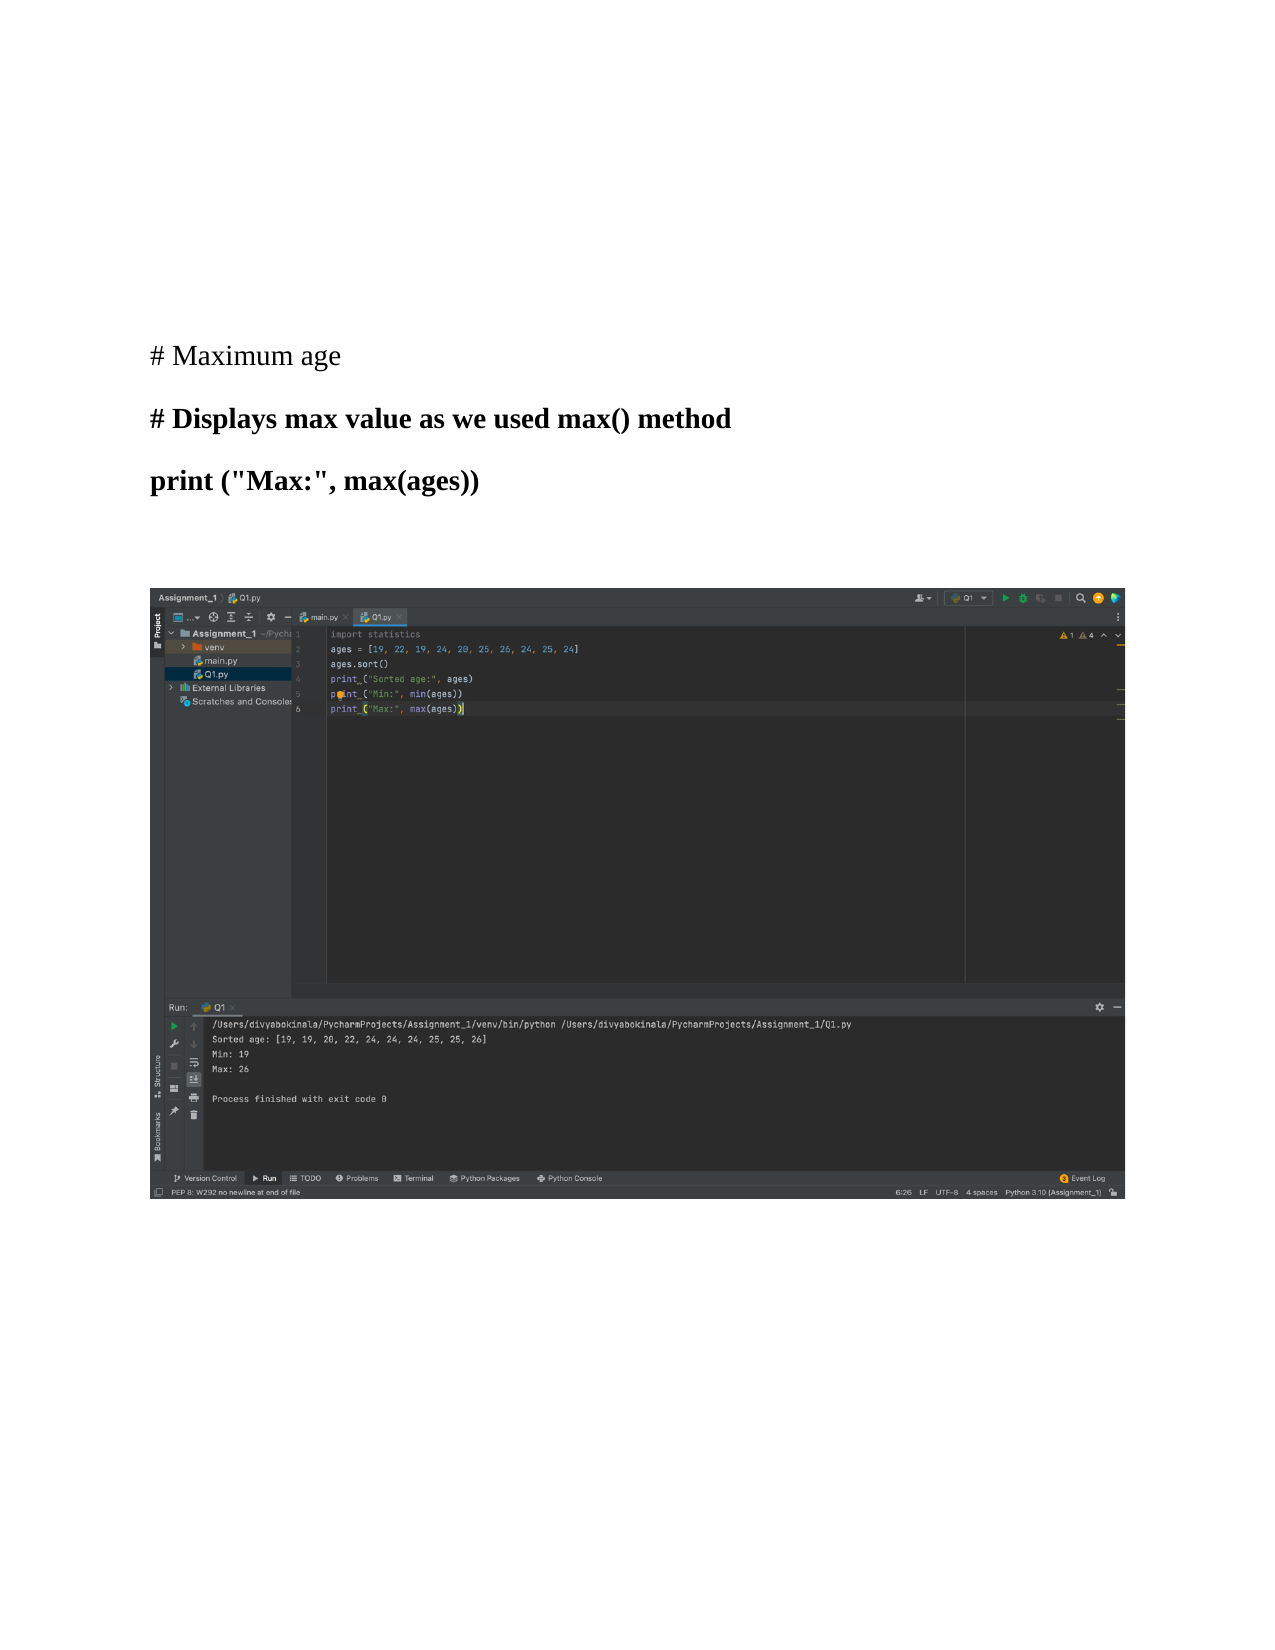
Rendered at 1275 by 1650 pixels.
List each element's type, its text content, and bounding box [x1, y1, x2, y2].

text print ("Max:", max(ages)) [150, 463, 1125, 497]
text # Maximum age [150, 338, 1125, 372]
picture [150, 588, 1125, 1199]
text # Displays max value as we used max() method [150, 401, 1125, 434]
